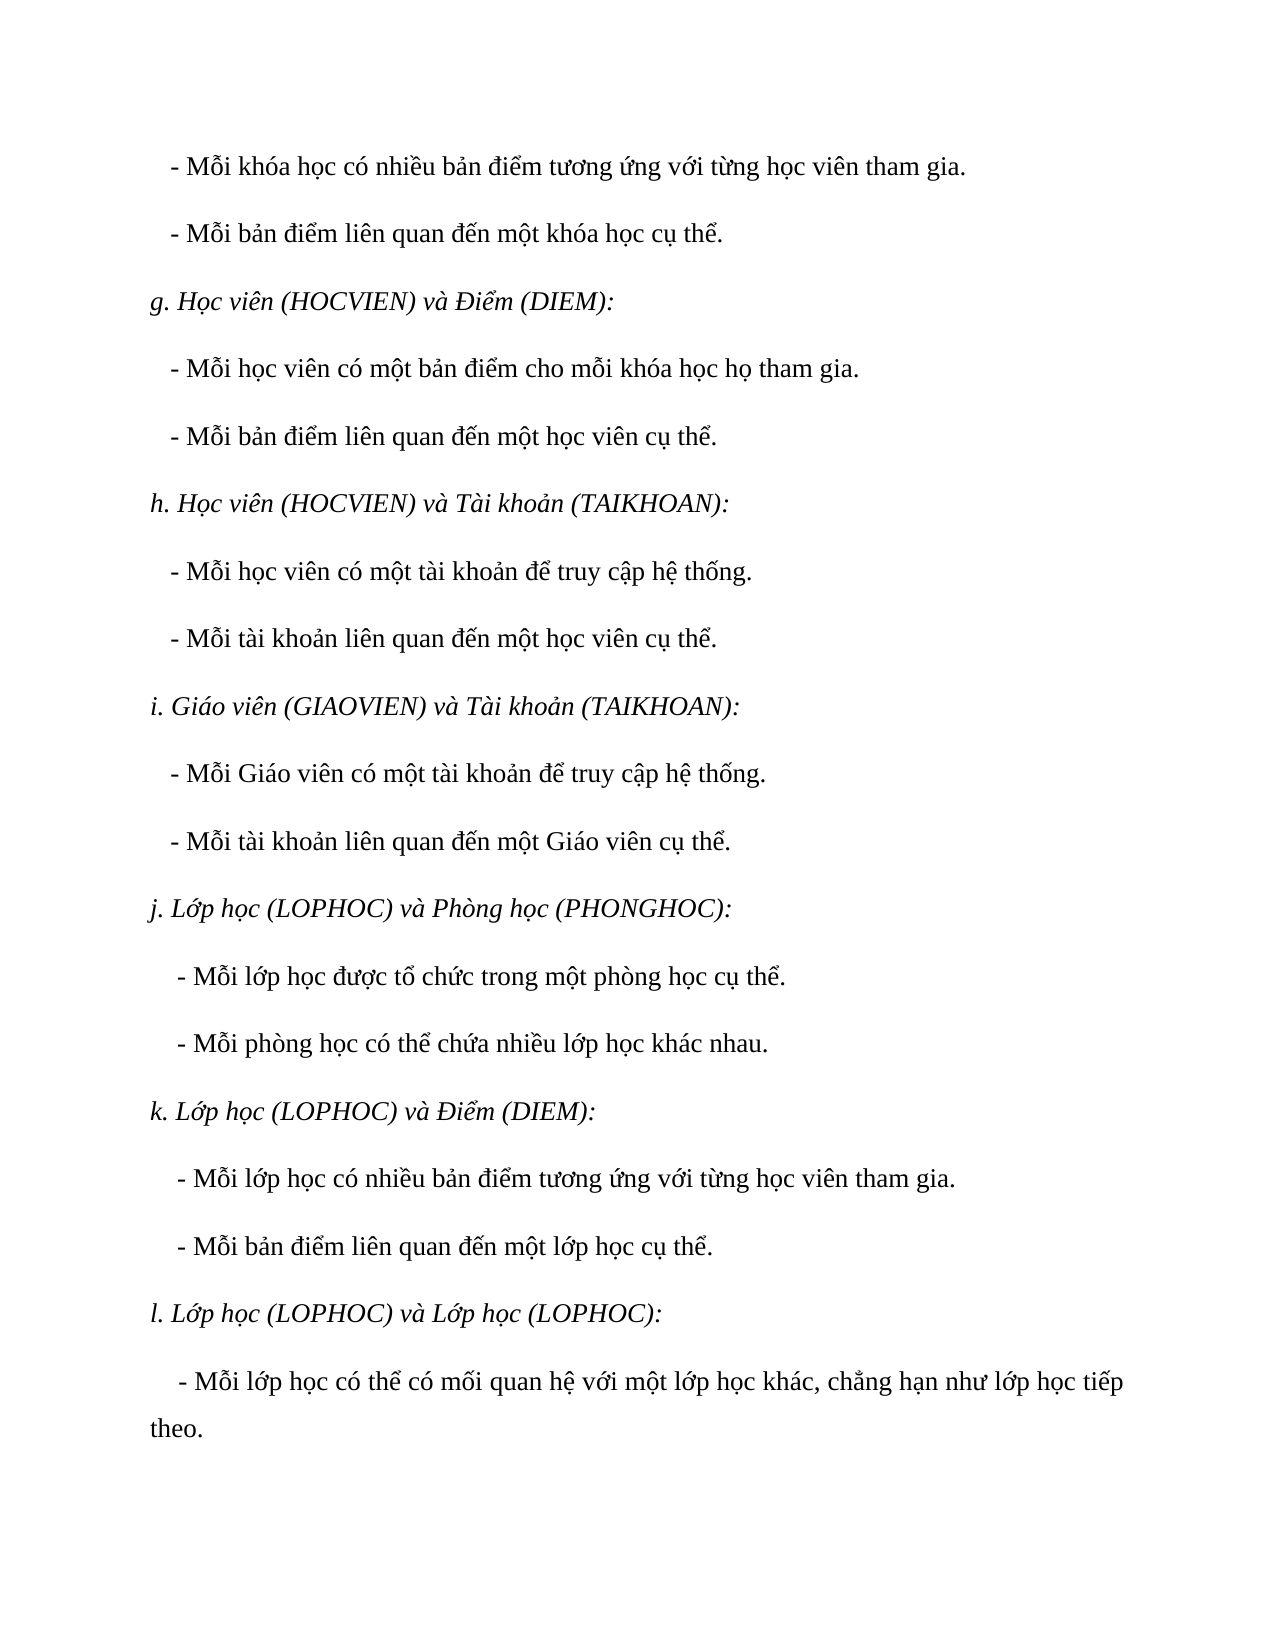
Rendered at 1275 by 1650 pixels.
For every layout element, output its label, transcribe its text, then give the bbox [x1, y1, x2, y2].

text - Mỗi học viên có một bản điểm cho mỗi khóa học họ tham gia. [150, 352, 1125, 384]
text j. Lớp học (LOPHOC) và Phòng học (PHONGHOC): [150, 892, 1125, 924]
text - Mỗi tài khoản liên quan đến một học viên cụ thể. [150, 622, 1125, 654]
text - Mỗi Giáo viên có một tài khoản để truy cập hệ thống. [150, 757, 1125, 789]
text l. Lớp học (LOPHOC) và Lớp học (LOPHOC): [150, 1297, 1125, 1329]
text - Mỗi lớp học có nhiều bản điểm tương ứng với từng học viên tham gia. [150, 1162, 1125, 1194]
text g. Học viên (HOCVIEN) và Điểm (DIEM): [150, 285, 1125, 316]
text - Mỗi bản điểm liên quan đến một học viên cụ thể. [150, 420, 1125, 451]
text - Mỗi lớp học có thể có mối quan hệ với một lớp học khác, chẳng hạn như lớp học tiếp theo. [150, 1365, 1125, 1443]
text h. Học viên (HOCVIEN) và Tài khoản (TAIKHOAN): [150, 487, 1125, 519]
text i. Giáo viên (GIAOVIEN) và Tài khoản (TAIKHOAN): [150, 690, 1125, 721]
text k. Lớp học (LOPHOC) và Điểm (DIEM): [150, 1095, 1125, 1126]
text - Mỗi bản điểm liên quan đến một lớp học cụ thể. [150, 1230, 1125, 1261]
text - Mỗi học viên có một tài khoản để truy cập hệ thống. [150, 555, 1125, 586]
text - Mỗi bản điểm liên quan đến một khóa học cụ thể. [150, 217, 1125, 249]
text - Mỗi lớp học được tổ chức trong một phòng học cụ thể. [150, 960, 1125, 991]
text - Mỗi tài khoản liên quan đến một Giáo viên cụ thể. [150, 825, 1125, 856]
text - Mỗi phòng học có thể chứa nhiều lớp học khác nhau. [150, 1027, 1125, 1059]
text - Mỗi khóa học có nhiều bản điểm tương ứng với từng học viên tham gia. [150, 150, 1125, 181]
